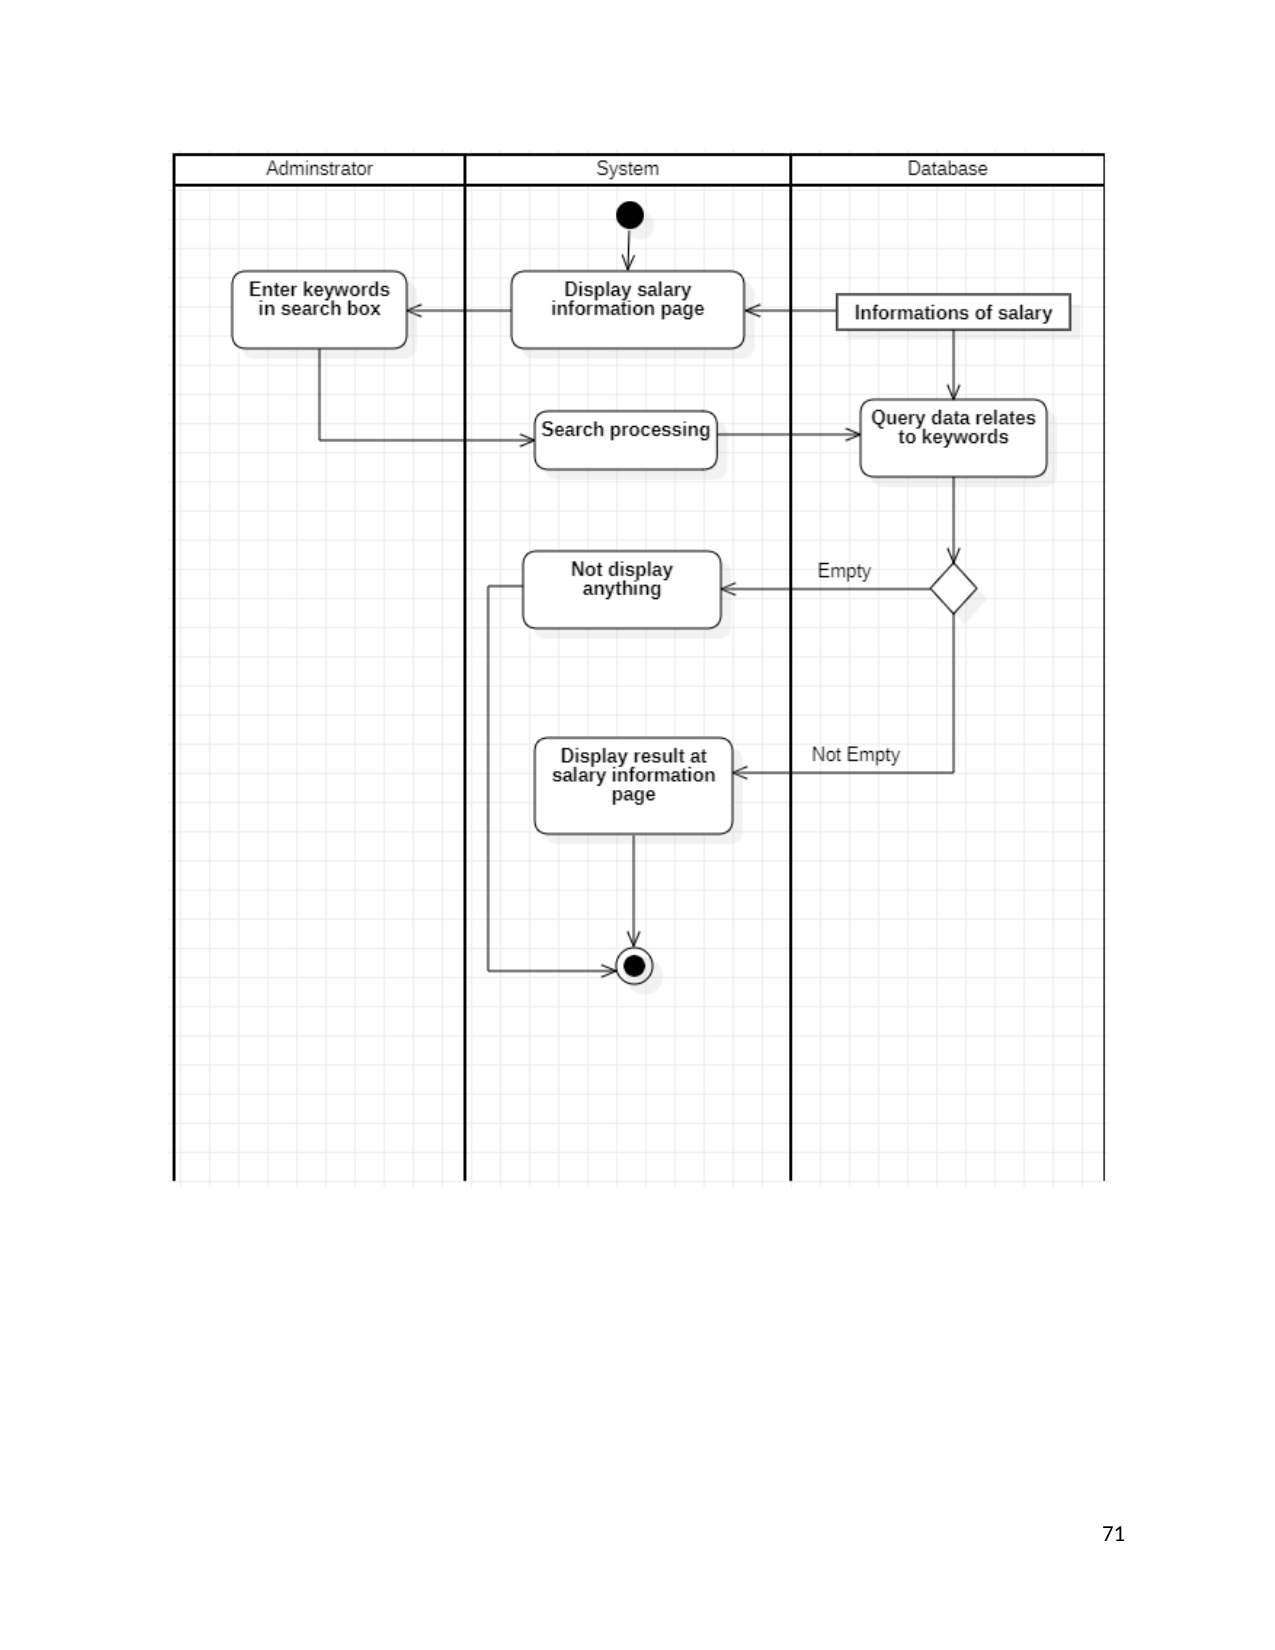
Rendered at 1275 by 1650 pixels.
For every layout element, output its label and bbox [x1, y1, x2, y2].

picture [167, 150, 1108, 1187]
